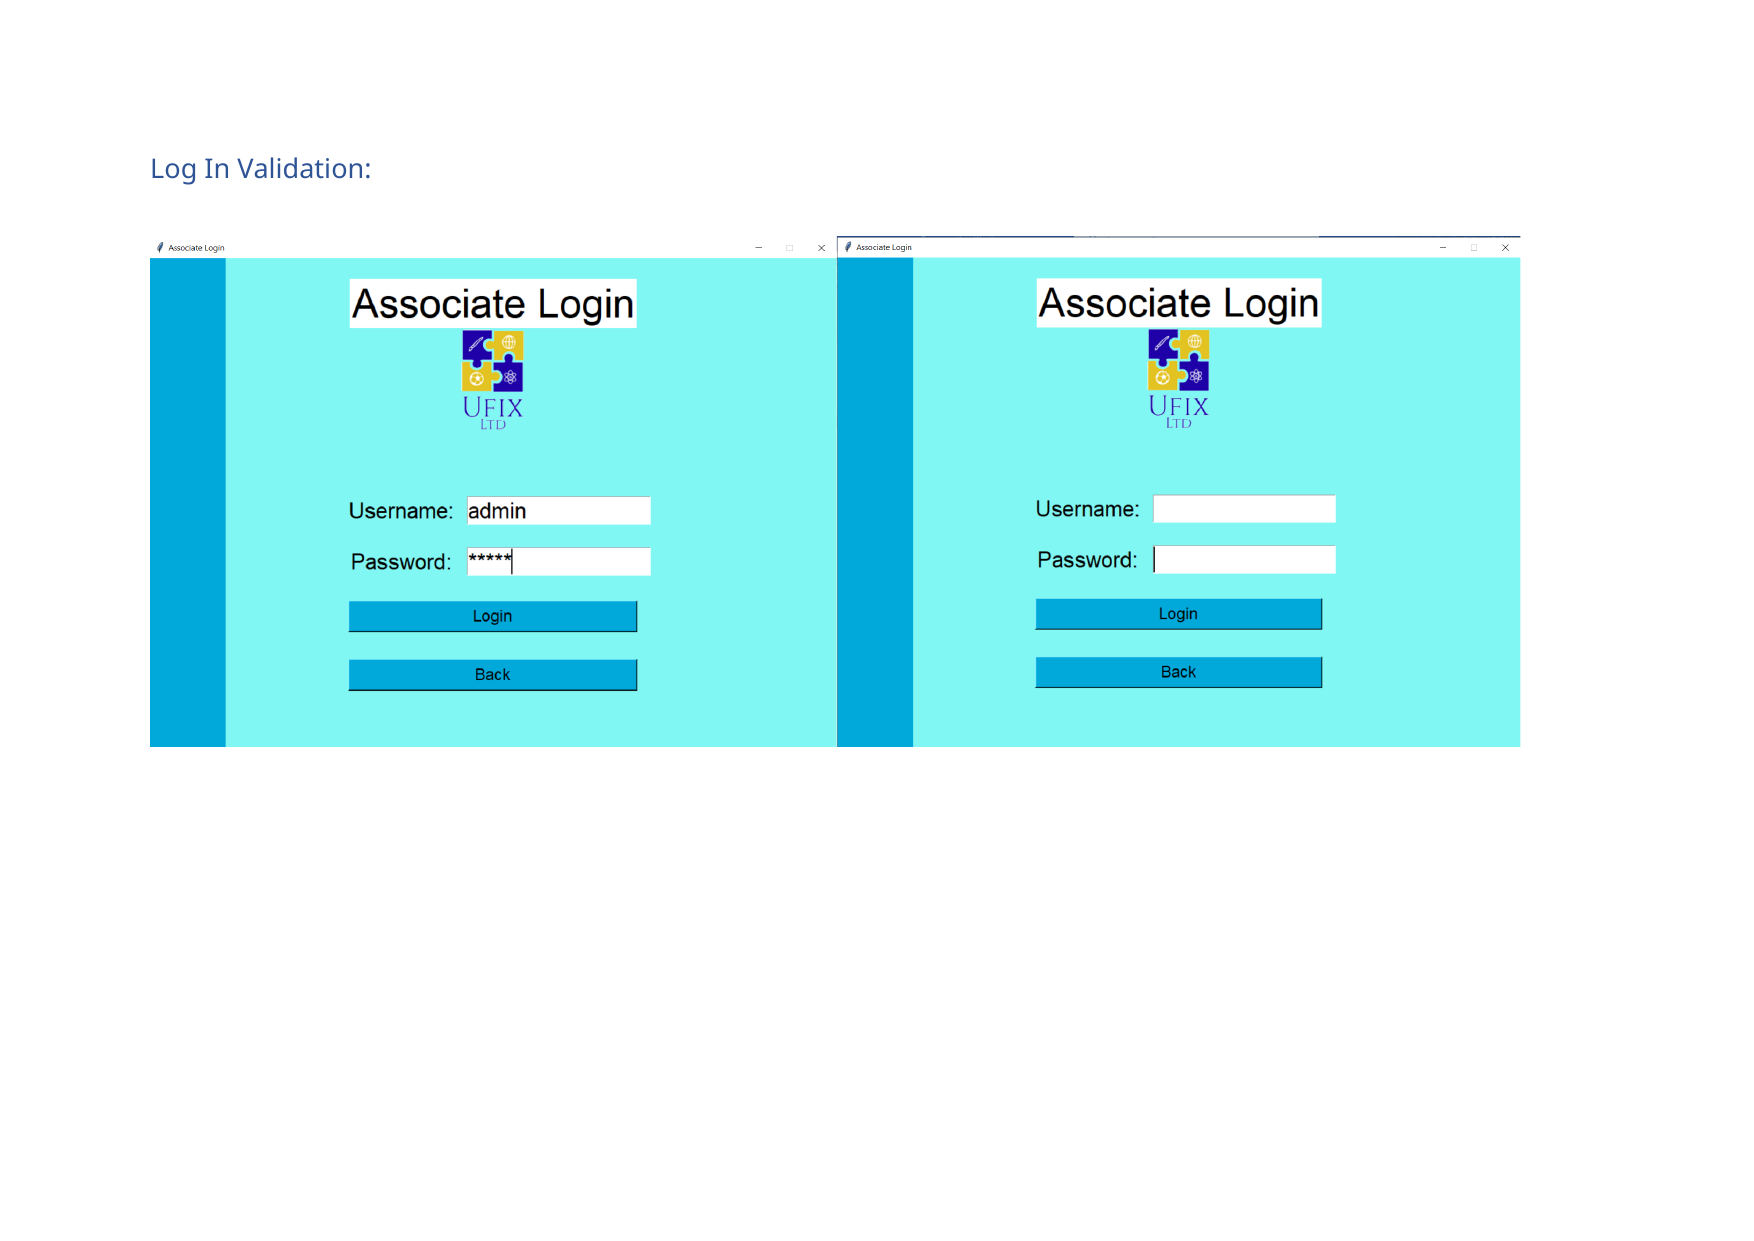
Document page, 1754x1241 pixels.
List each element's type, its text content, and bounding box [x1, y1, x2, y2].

subtitle Log In Validation: [150, 150, 1604, 187]
picture [150, 236, 1521, 747]
